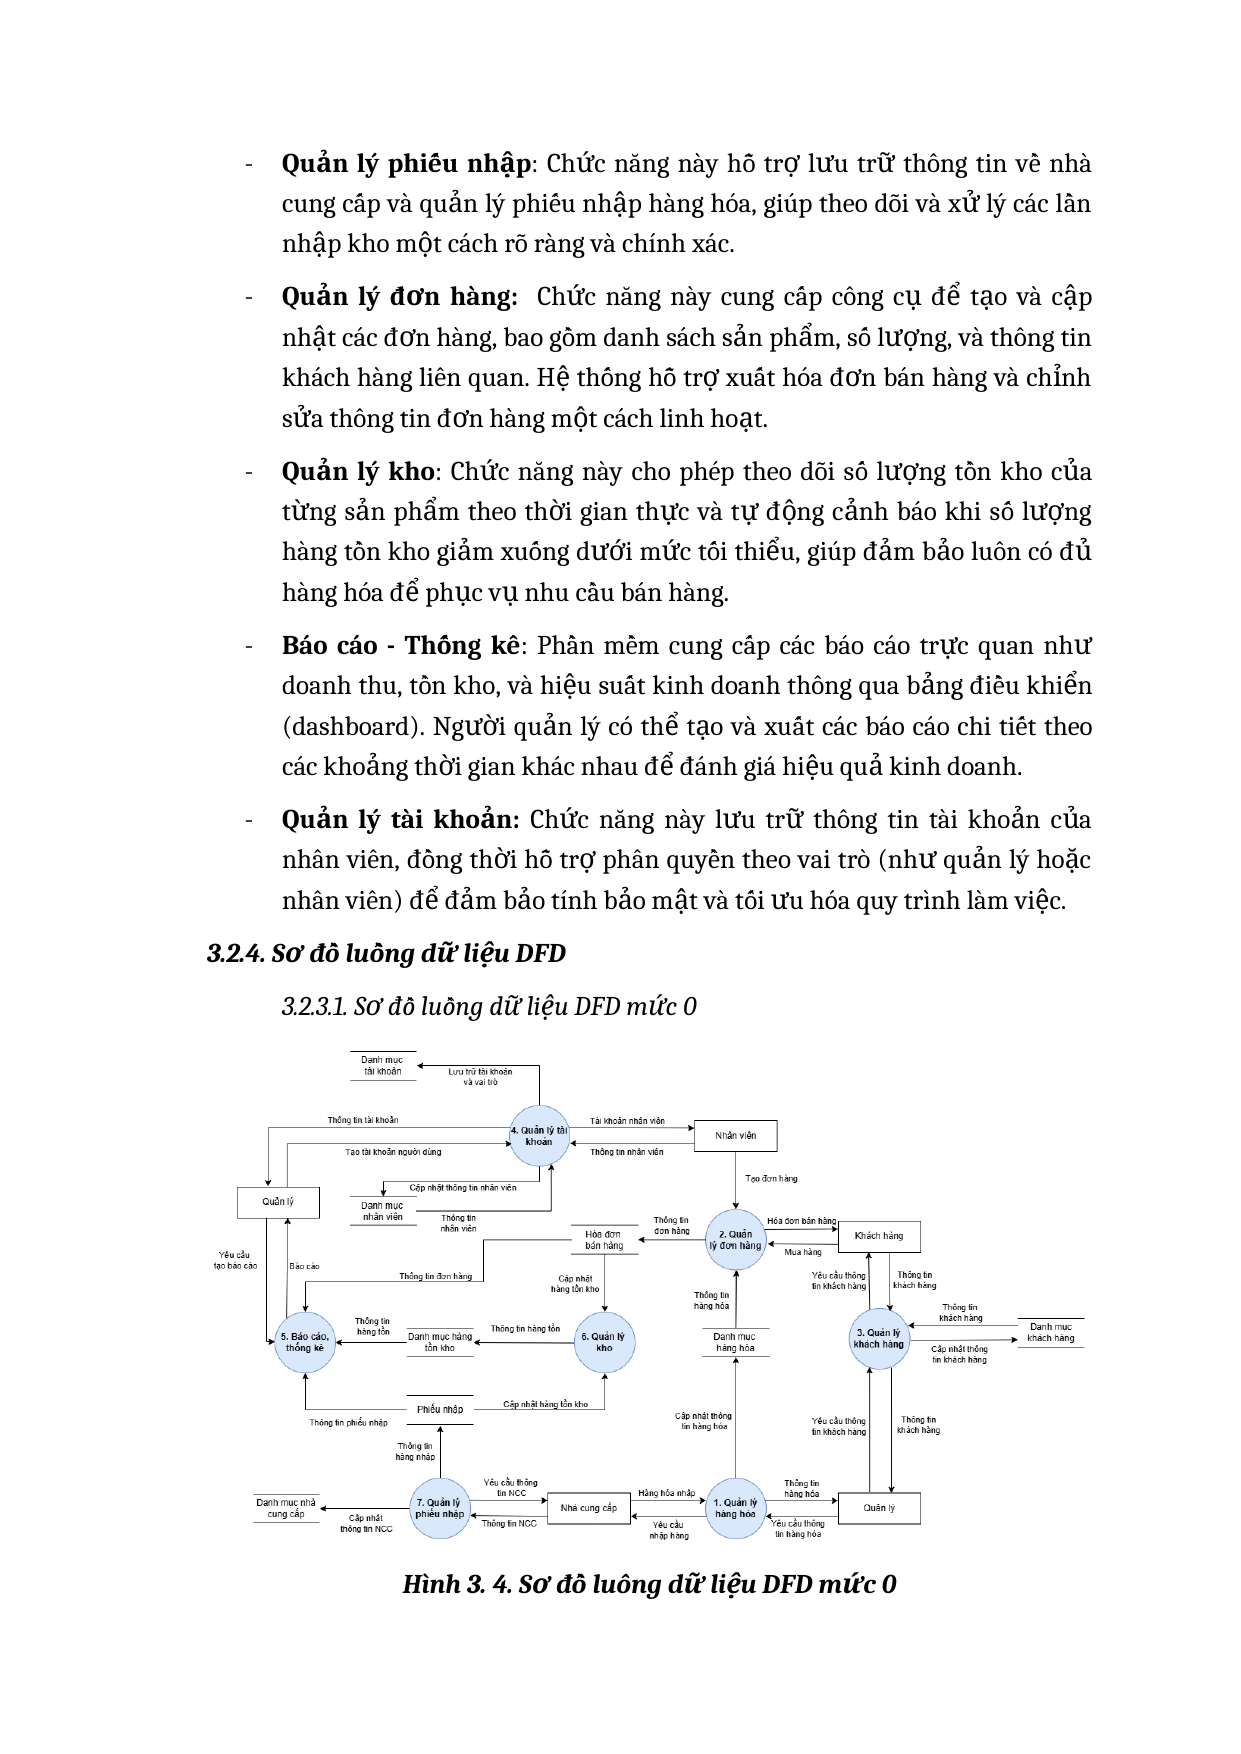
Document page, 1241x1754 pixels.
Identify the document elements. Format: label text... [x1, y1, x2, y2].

list Quản lý phiếu nhập: Chức năng này hỗ trợ lưu trữ thông tin về nhà cung cấp và quản lý phiếu nhập hàng hóa, giúp theo dõi và xử lý các lần nhập kho một cách rõ ràng và chính xác. [244, 148, 1092, 260]
list Quản lý kho: Chức năng này cho phép theo dõi số lượng tồn kho của từng sản phẩm theo thời gian thực và tự động cảnh báo khi số lượng hàng tồn kho giảm xuống dưới mức tối thiểu, giúp đảm bảo luôn có đủ hàng hóa để phục vụ nhu cầu bán hàng. [244, 456, 1092, 608]
list Quản lý tài khoản: Chức năng này lưu trữ thông tin tài khoản của nhân viên, đồng thời hỗ trợ phân quyền theo vai trò (như quản lý hoặc nhân viên) để đảm bảo tính bảo mật và tối ưu hóa quy trình làm việc. [244, 804, 1092, 916]
picture [206, 1043, 1093, 1548]
subtitle 3.2.3.1. Sơ đồ luồng dữ liệu DFD mức 0 [282, 991, 1092, 1022]
text Hình 3. 4. Sơ đồ luông dữ liệu DFD mức 0 [207, 1569, 1092, 1601]
list Báo cáo - Thống kê: Phần mềm cung cấp các báo cáo trực quan như doanh thu, tồn kho, và hiệu suất kinh doanh thông qua bảng điều khiển (dashboard). Người quản lý có thể tạo và xuất các báo cáo chi tiết theo các khoảng thời gian khác nhau để đánh giá hiệu quả kinh doanh. [244, 630, 1092, 782]
list Quản lý đơn hàng: Chức năng này cung cấp công cụ để tạo và cập nhật các đơn hàng, bao gồm danh sách sản phẩm, số lượng, và thông tin khách hàng liên quan. Hệ thống hỗ trợ xuất hóa đơn bán hàng và chỉnh sửa thông tin đơn hàng một cách linh hoạt. [244, 281, 1092, 434]
subtitle 3.2.4. Sơ đồ luồng dữ liệu DFD [207, 938, 1092, 969]
